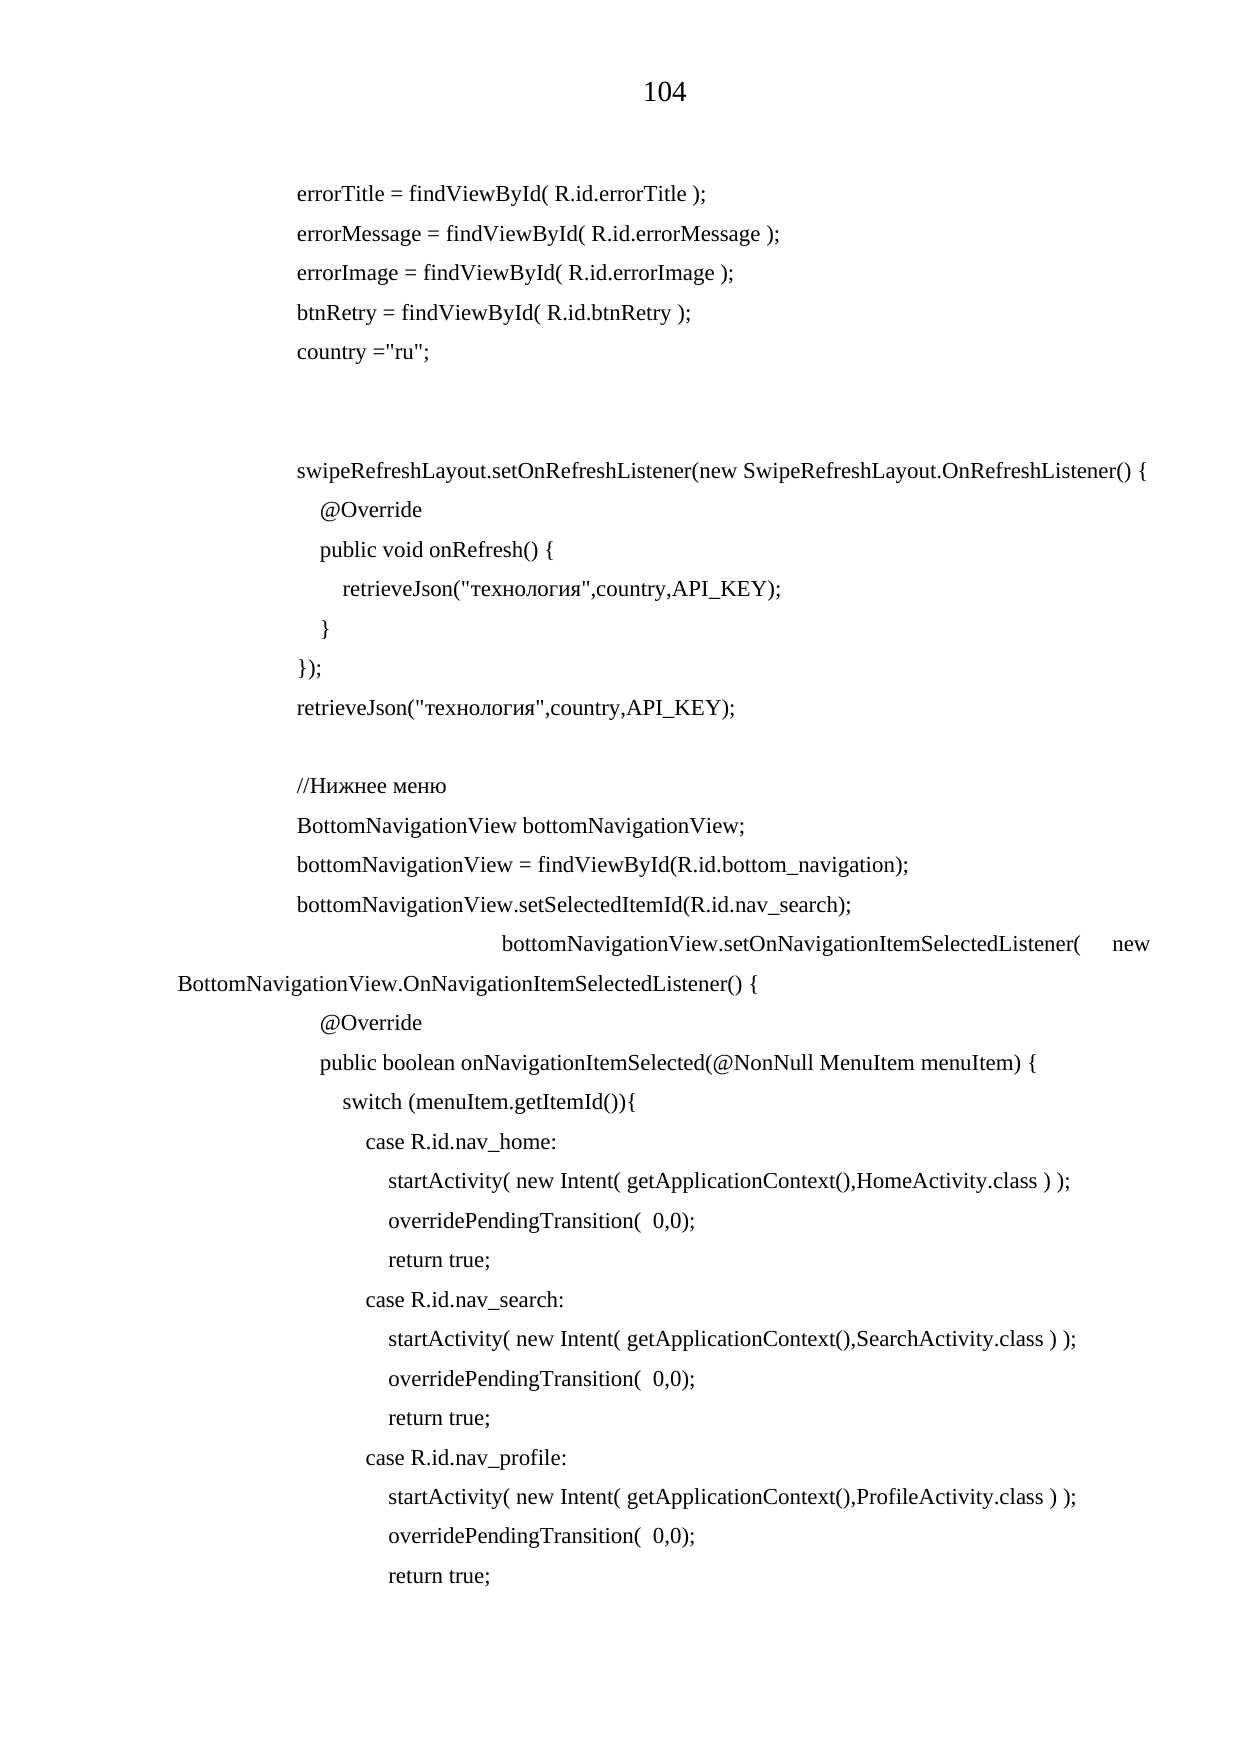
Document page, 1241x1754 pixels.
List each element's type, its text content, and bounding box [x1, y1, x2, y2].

text case R.id.nav_search: [177, 1286, 1152, 1312]
text return true; [177, 1404, 1152, 1431]
text errorMessage = findViewById( R.id.errorMessage ); [177, 220, 1152, 246]
text startActivity( new Intent( getApplicationContext(),ProfileActivity.class ) ); [177, 1483, 1152, 1509]
text country ="ru"; [177, 338, 1152, 364]
text overridePendingTransition( 0,0); [177, 1365, 1152, 1391]
text case R.id.nav_home: [177, 1128, 1152, 1154]
text retrieveJson("технология",country,API_KEY); [177, 693, 1152, 720]
text errorTitle = findViewById( R.id.errorTitle ); [177, 180, 1152, 207]
text errorImage = findViewById( R.id.errorImage ); [177, 259, 1152, 286]
text @Override [177, 1009, 1152, 1036]
text bottomNavigationView.setSelectedItemId(R.id.nav_search); [177, 891, 1152, 917]
text case R.id.nav_profile: [177, 1444, 1152, 1470]
text }); [177, 654, 1152, 680]
text btnRetry = findViewById( R.id.btnRetry ); [177, 299, 1152, 325]
text return true; [177, 1246, 1152, 1273]
text overridePendingTransition( 0,0); [177, 1523, 1152, 1549]
text startActivity( new Intent( getApplicationContext(),HomeActivity.class ) ); [177, 1167, 1152, 1194]
text //Нижнее меню [177, 772, 1152, 799]
text bottomNavigationView.setOnNavigationItemSelectedListener( new BottomNavigationView.OnNavigationItemSelectedListener() { [177, 930, 1152, 996]
text overridePendingTransition( 0,0); [177, 1207, 1152, 1233]
text public boolean onNavigationItemSelected(@NonNull MenuItem menuItem) { [177, 1049, 1152, 1075]
text } [177, 614, 1152, 641]
text return true; [177, 1562, 1152, 1588]
text public void onRefresh() { [177, 536, 1152, 562]
text startActivity( new Intent( getApplicationContext(),SearchActivity.class ) ); [177, 1325, 1152, 1352]
text swipeRefreshLayout.setOnRefreshListener(new SwipeRefreshLayout.OnRefreshListener() { [177, 457, 1152, 483]
text @Override [177, 496, 1152, 522]
text retrieveJson("технология",country,API_KEY); [177, 575, 1152, 601]
text bottomNavigationView = findViewById(R.id.bottom_navigation); [177, 851, 1152, 878]
text switch (menuItem.getItemId()){ [177, 1088, 1152, 1115]
text BottomNavigationView bottomNavigationView; [177, 812, 1152, 838]
